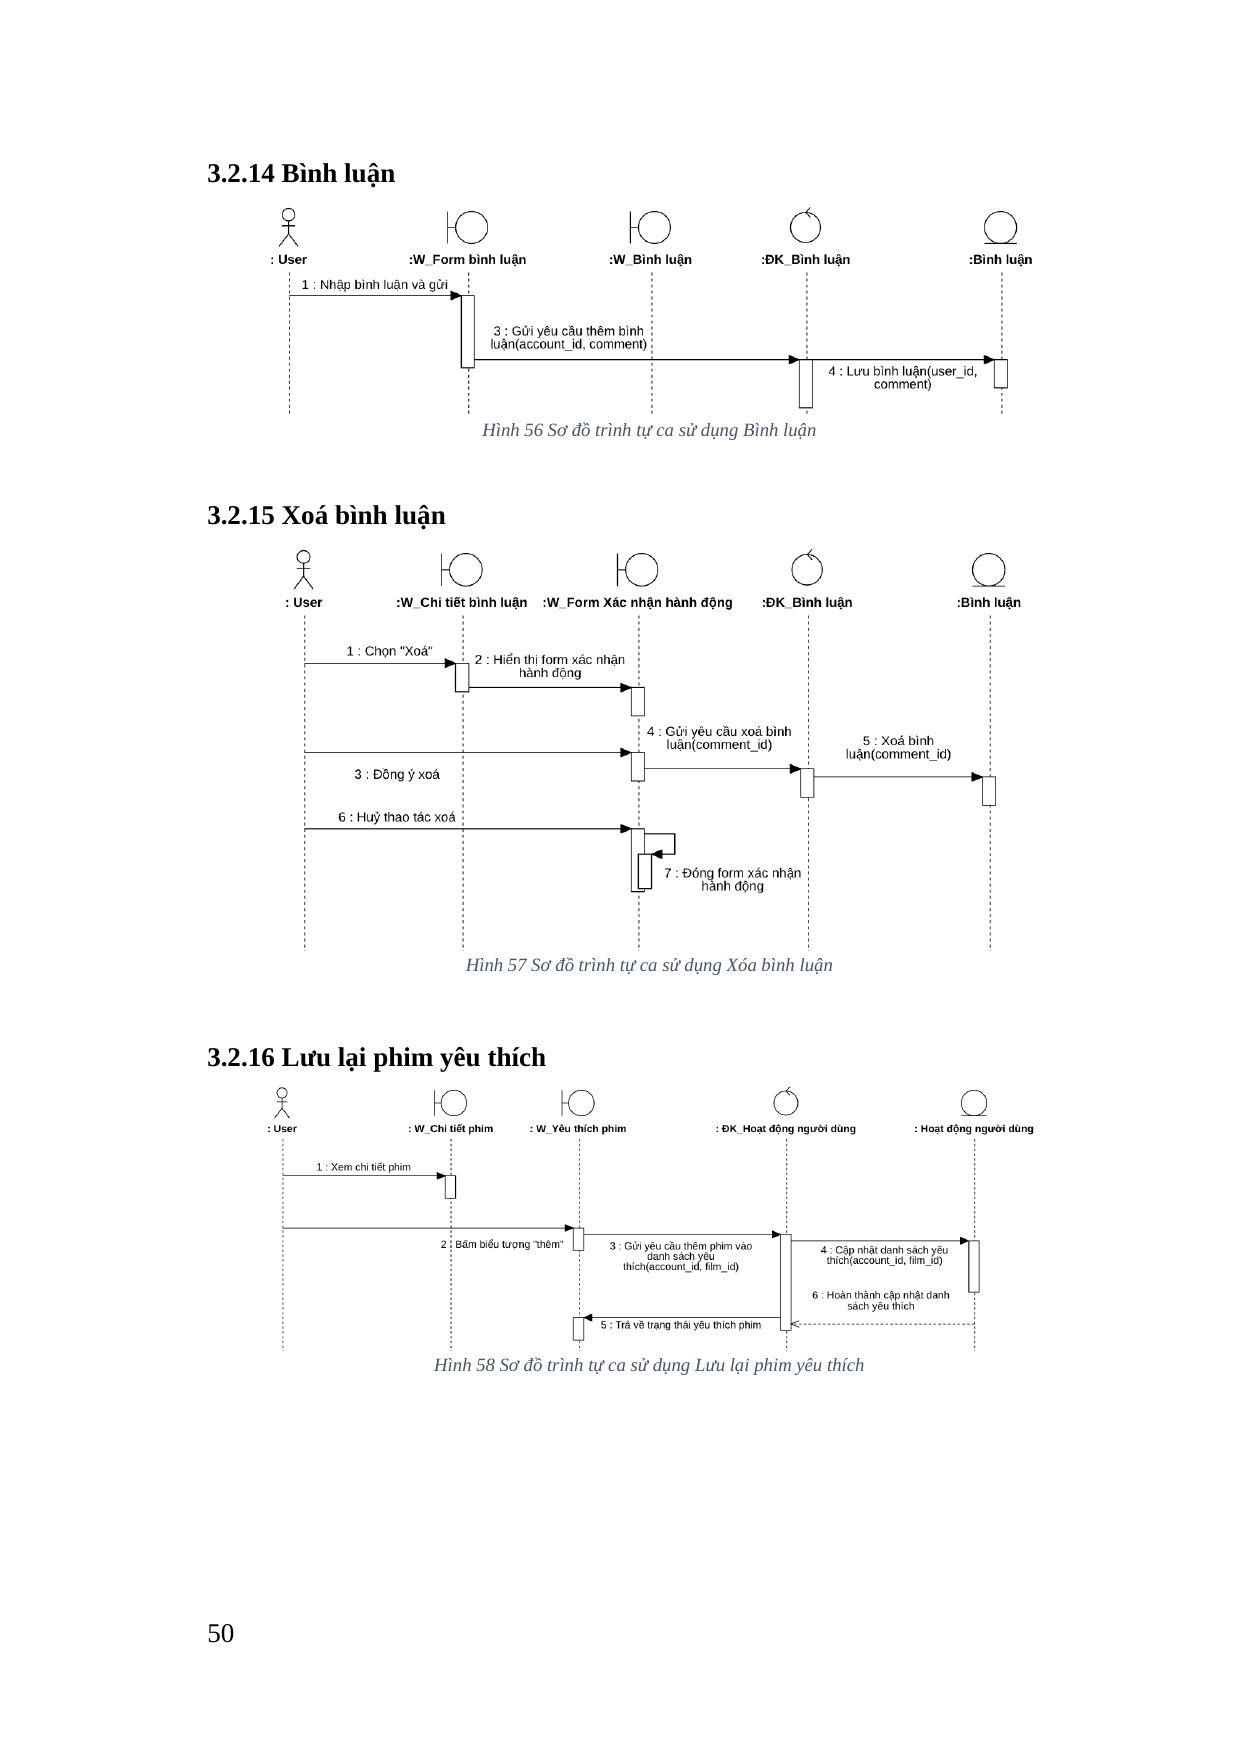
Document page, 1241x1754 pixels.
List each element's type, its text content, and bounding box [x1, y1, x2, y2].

subtitle 3.2.15 Xoá bình luận [207, 499, 1093, 530]
picture [273, 539, 1027, 951]
subtitle 3.2.14 Bình luận [207, 157, 1093, 188]
picture [256, 197, 1045, 416]
picture [261, 1081, 1040, 1351]
subtitle 3.2.16 Lưu lại phim yêu thích [207, 1041, 1093, 1072]
